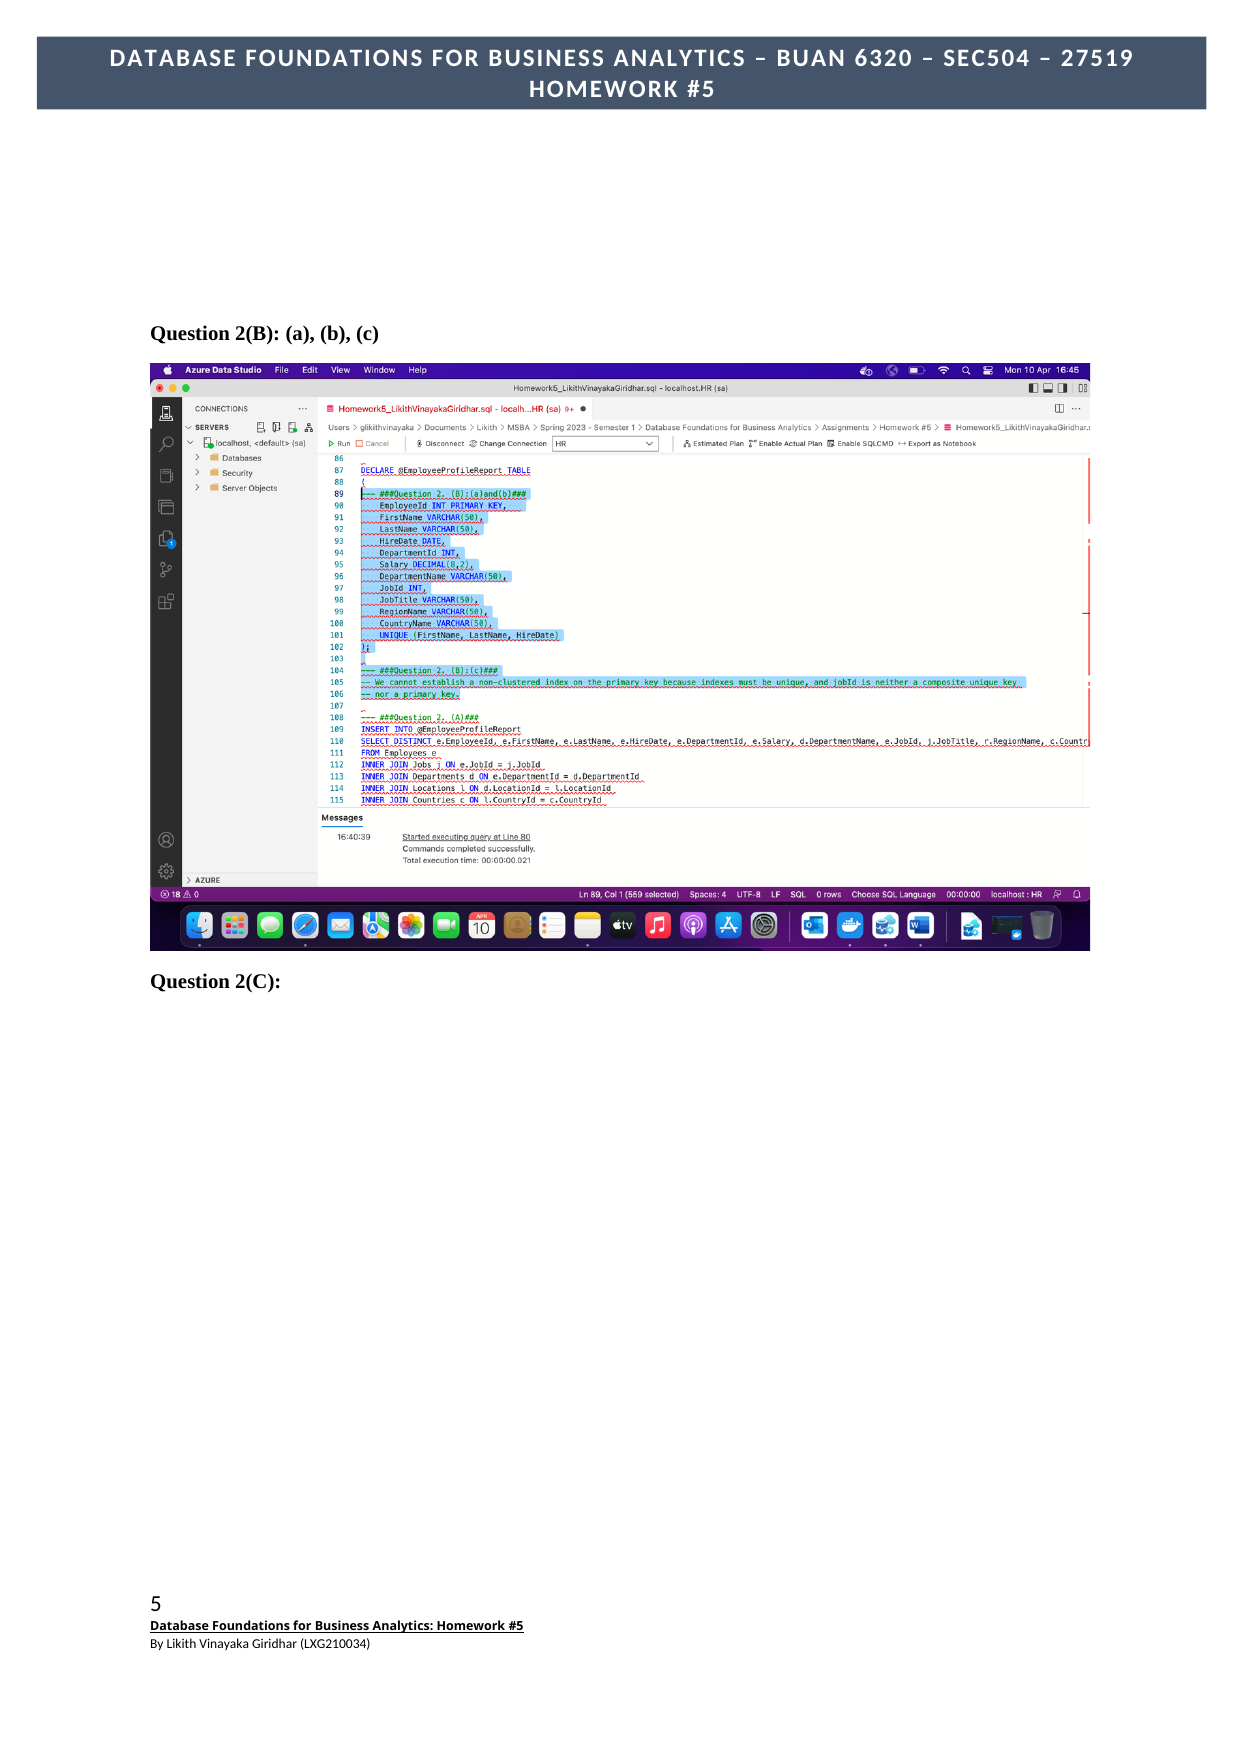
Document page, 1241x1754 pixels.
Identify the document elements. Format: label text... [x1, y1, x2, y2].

text Question 2(C): [150, 969, 1090, 993]
text Question 2(B): (a), (b), (c) [150, 320, 1090, 344]
picture [150, 363, 1091, 951]
